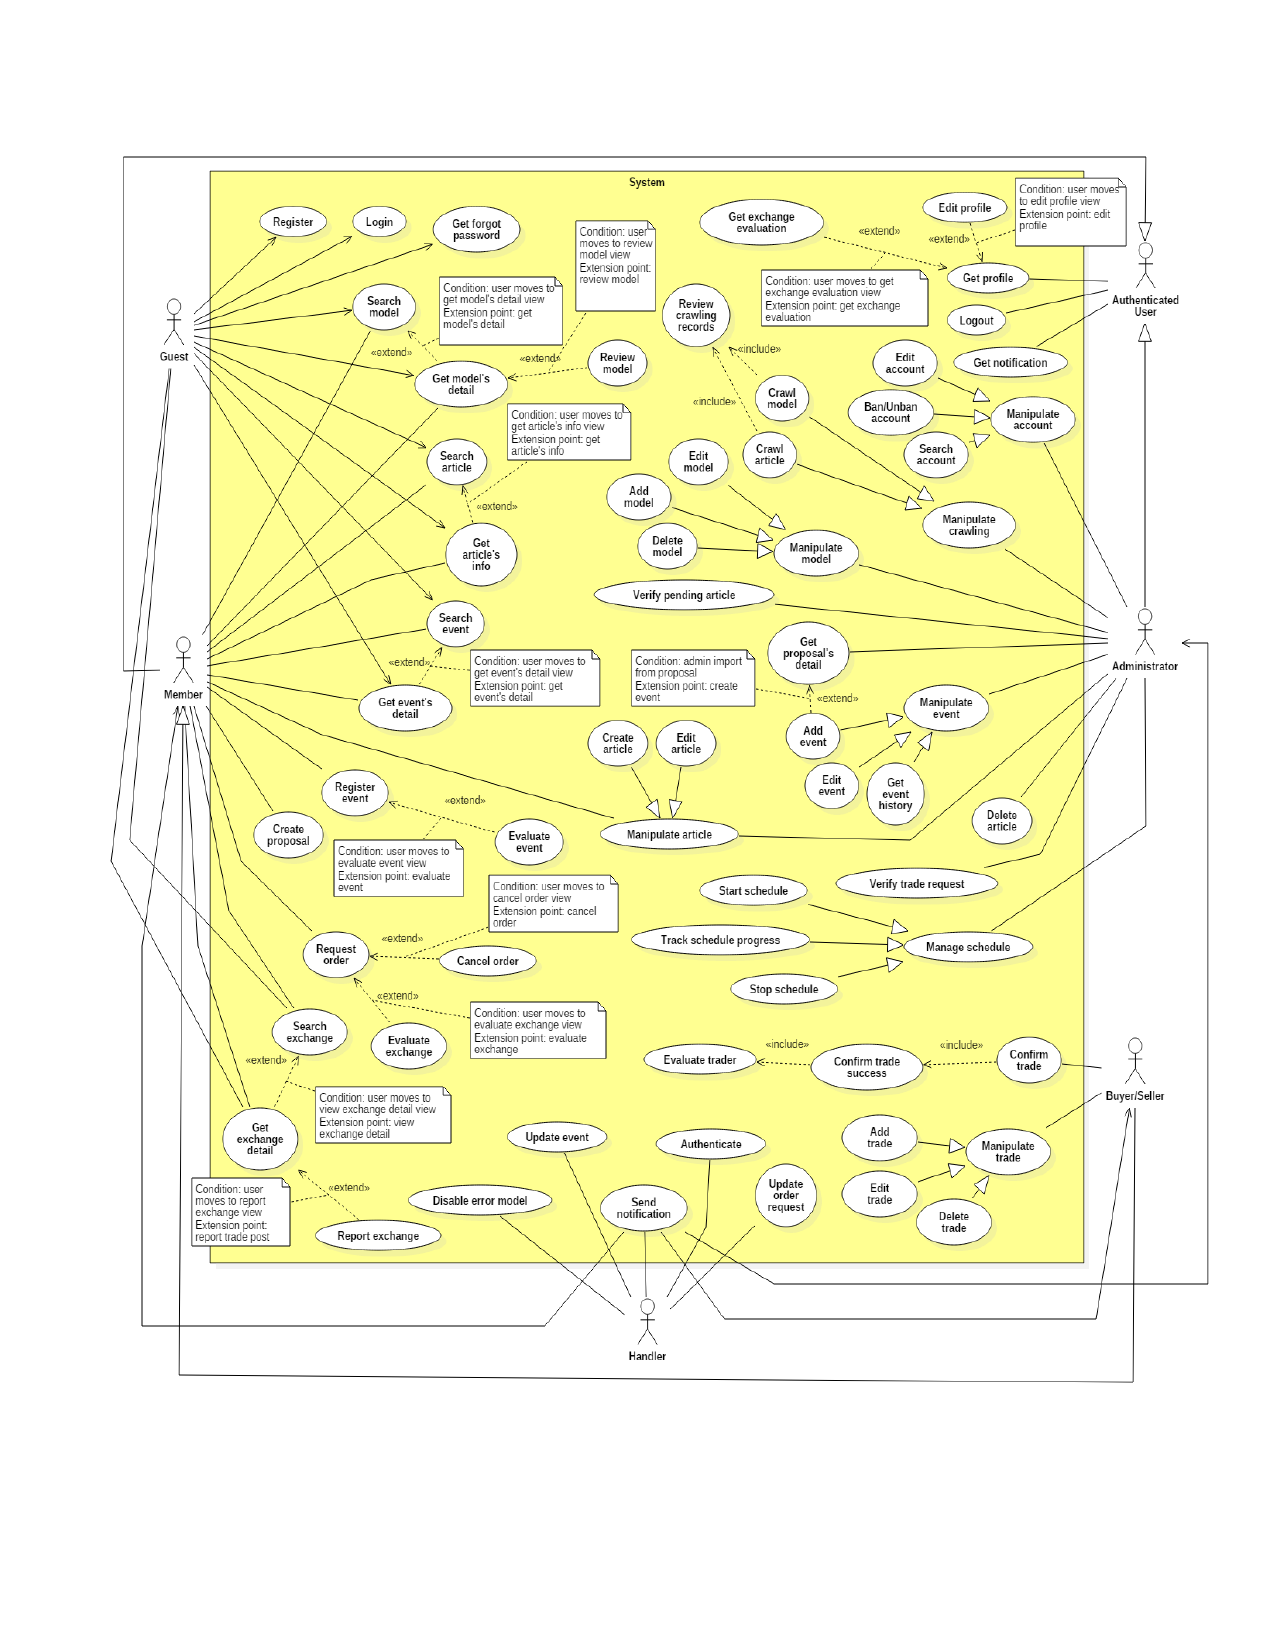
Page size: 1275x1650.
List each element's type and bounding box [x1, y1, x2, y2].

picture [103, 148, 1239, 1418]
